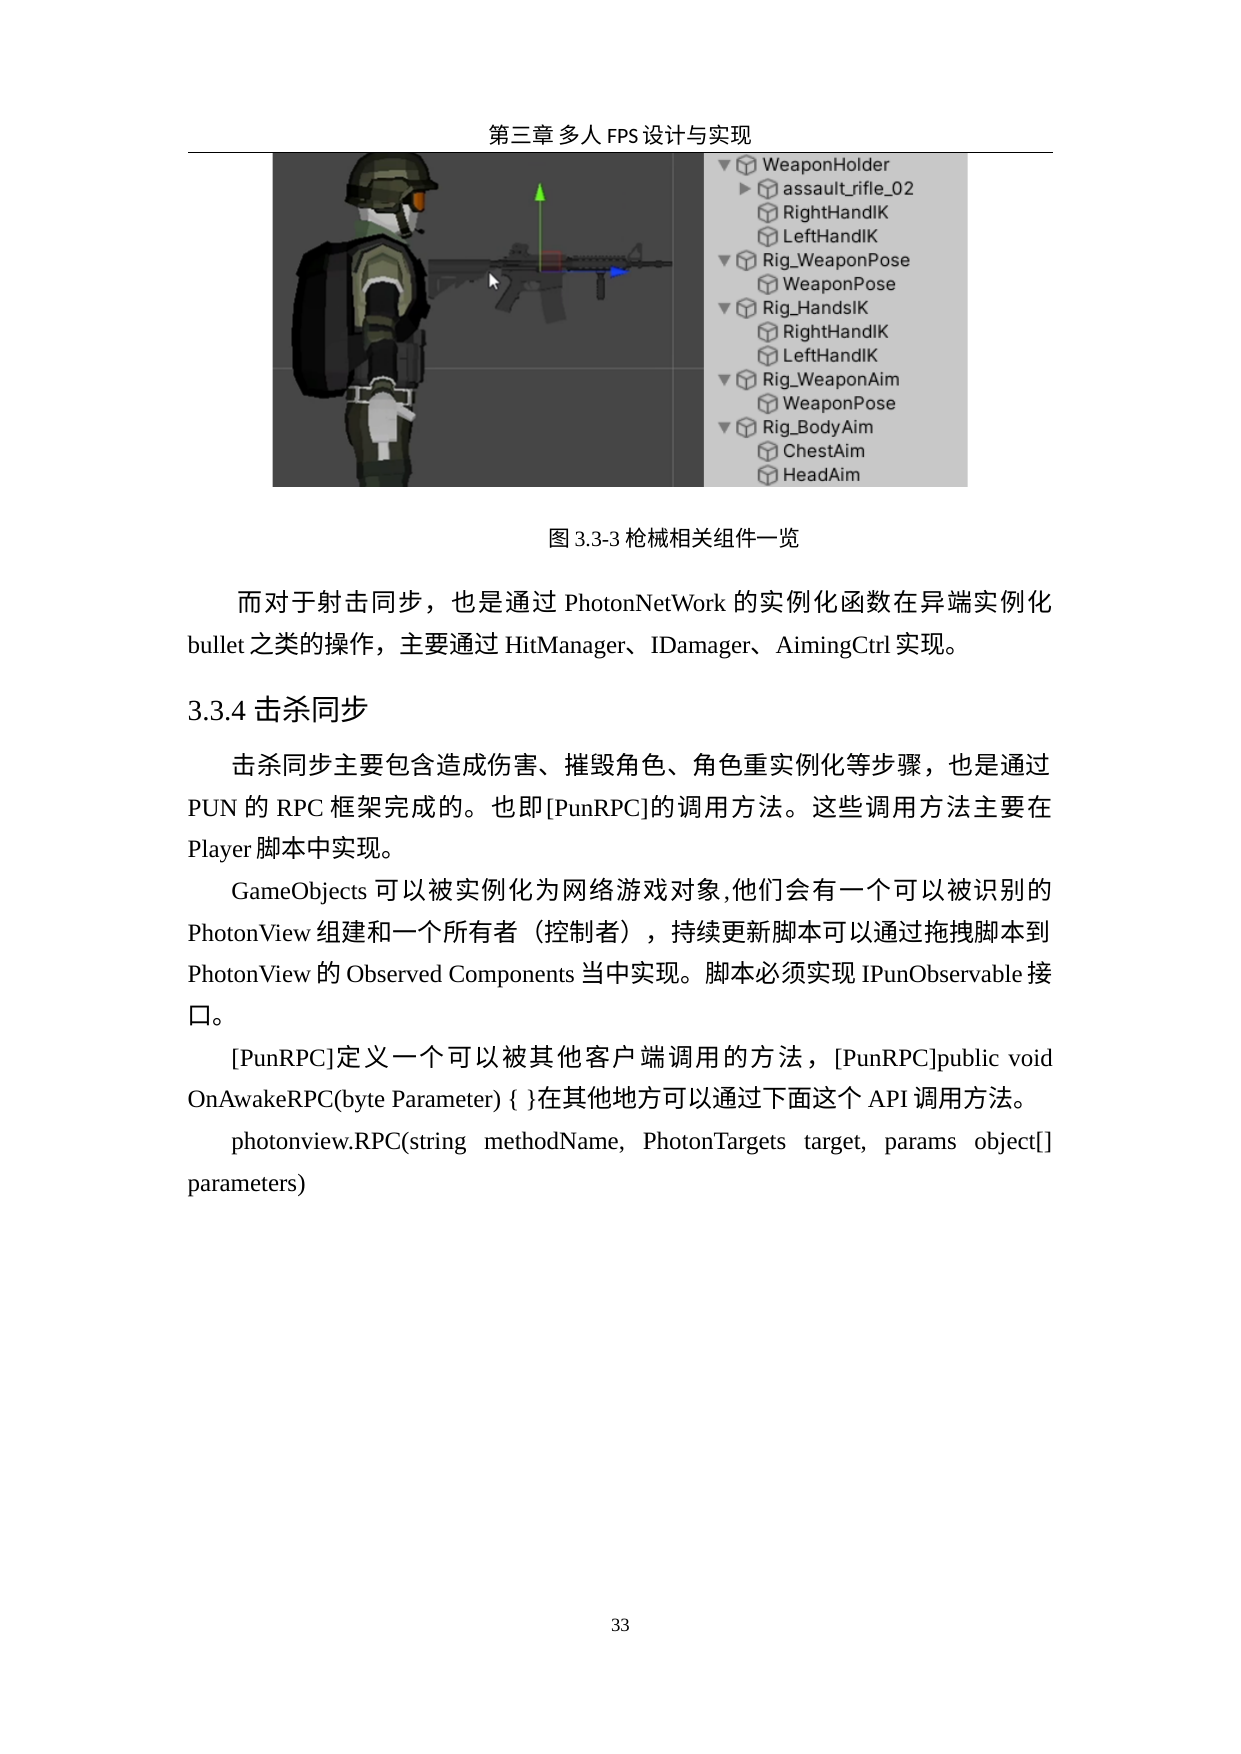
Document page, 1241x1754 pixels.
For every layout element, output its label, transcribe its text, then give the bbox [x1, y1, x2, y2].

text GameObjects可以被实例化为网络游戏对象,他们会有一个可以被识别的PhotonView组建和一个所有者（控制者），持续更新脚本可以通过拖拽脚本到PhotonView的Observed Components当中实现。脚本必须实现IPunObservable接口。 [187, 866, 1053, 1033]
text 3.3.4 击杀同步 [187, 686, 1053, 729]
text 击杀同步主要包含造成伤害、摧毁角色、角色重实例化等步骤，也是通过PUN的RPC框架完成的。也即[PunRPC]的调用方法。这些调用方法主要在Player脚本中实现。 [187, 741, 1053, 866]
text [PunRPC]定义一个可以被其他客户端调用的方法，[PunRPC]public void OnAwakeRPC(byte Parameter) { }在其他地方可以通过下面这个API调用方法。 [187, 1033, 1053, 1116]
text 而对于射击同步，也是通过PhotonNetWork的实例化函数在异端实例化bullet之类的操作，主要通过HitManager、IDamager、AimingCtrl实现。 [187, 578, 1053, 661]
text photonview.RPC(string methodName, PhotonTargets target, params object[] parameters) [187, 1116, 1053, 1199]
text 图3.3-3 枪械相关组件一览 [275, 511, 1053, 553]
picture [272, 153, 968, 487]
